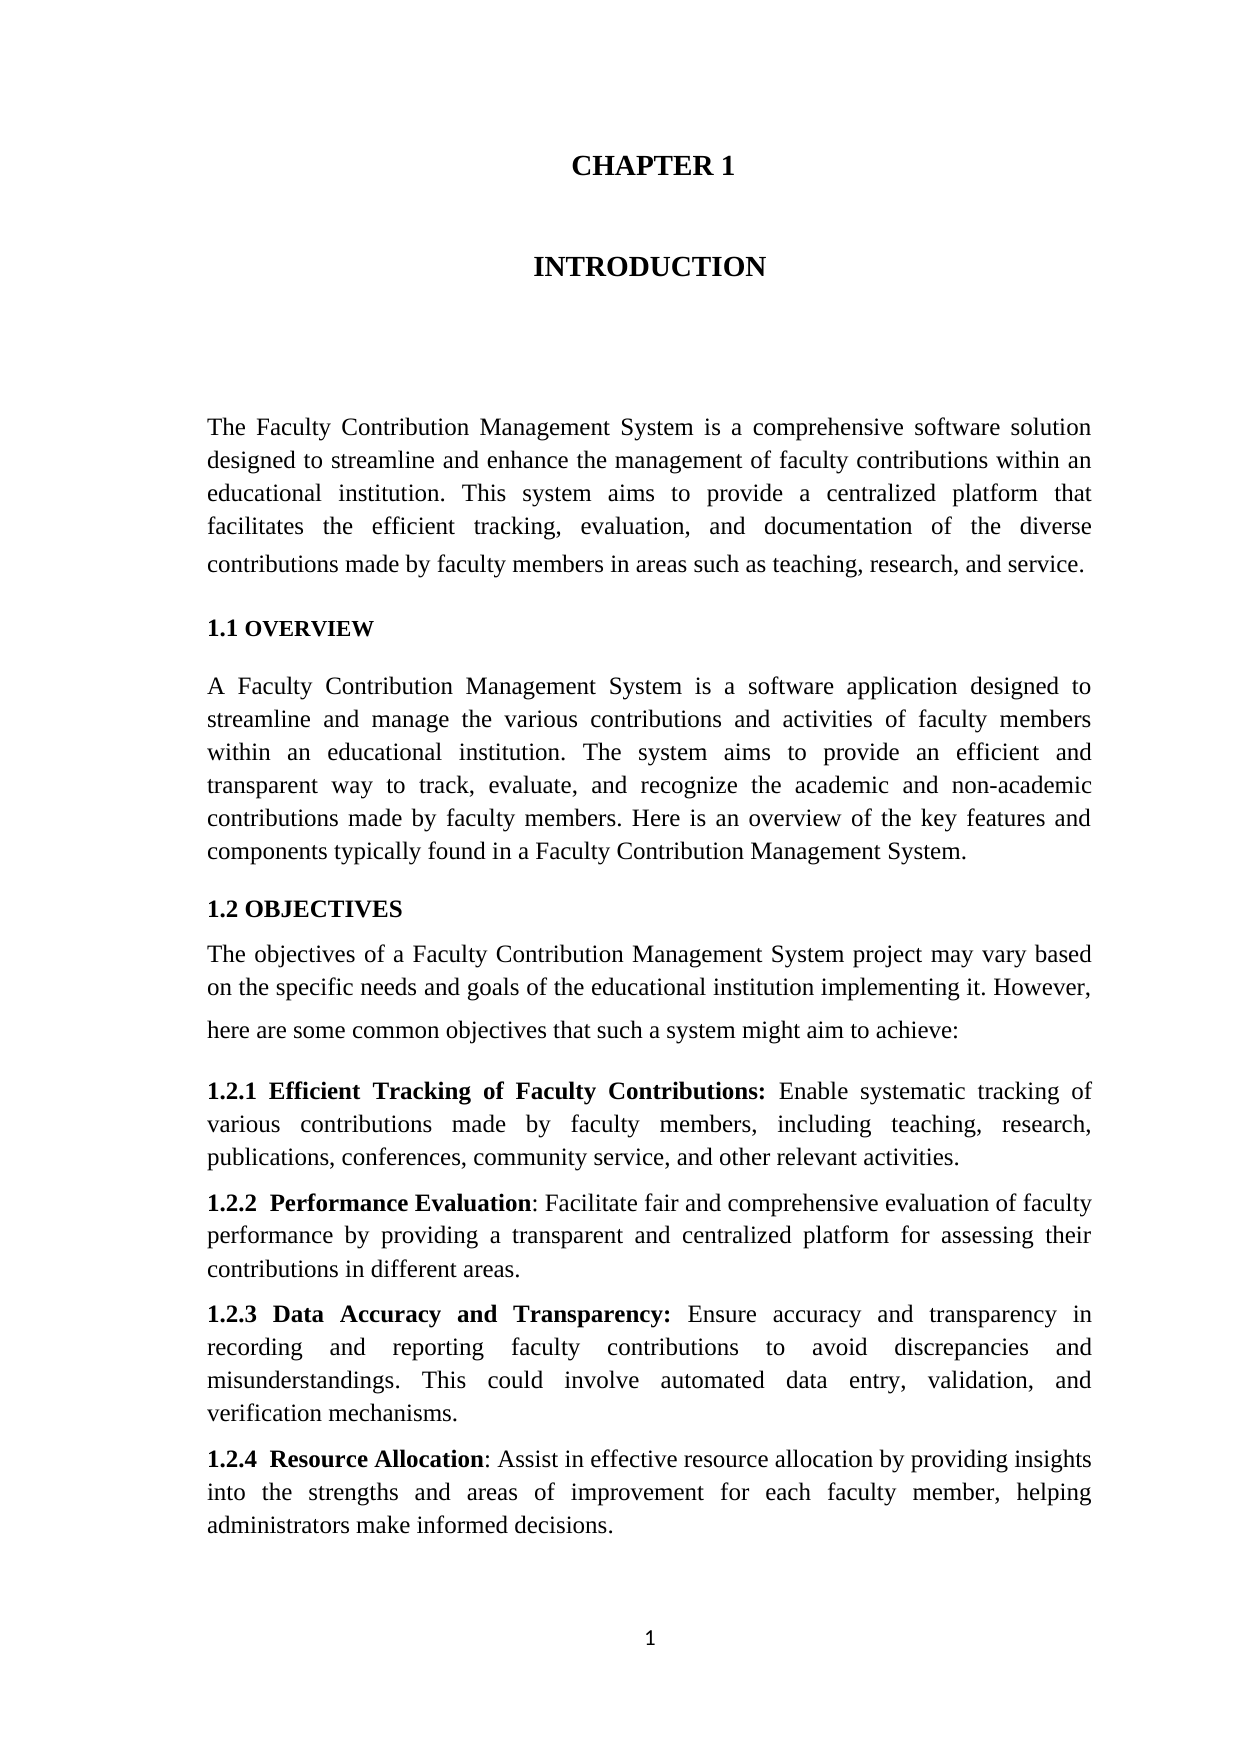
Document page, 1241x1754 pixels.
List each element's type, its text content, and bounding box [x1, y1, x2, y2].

text 1.2.1 Efficient Tracking of Faculty Contributions: Enable systematic tracking of various contributions made by faculty members, including teaching, research, publications, conferences, community service, and other relevant activities. [207, 1076, 1092, 1171]
text INTRODUCTION [207, 249, 1092, 282]
subtitle 1.2 OBJECTIVES [207, 894, 1092, 923]
subtitle A Faculty Contribution Management System is a software application designed to streamline and manage the various contributions and activities of faculty members within an educational institution. The system aims to provide an efficient and transparent way to track, evaluate, and recognize the academic and non-academic contributions made by faculty members. Here is an overview of the key features and components typically found in a Faculty Contribution Management System. [207, 671, 1092, 865]
text 1.2.3 Data Accuracy and Transparency: Ensure accuracy and transparency in recording and reporting faculty contributions to avoid discrepancies and misunderstandings. This could involve automated data entry, validation, and verification mechanisms. [207, 1299, 1092, 1427]
text 1.2.2 Performance Evaluation: Facilitate fair and comprehensive evaluation of faculty performance by providing a transparent and centralized platform for assessing their contributions in different areas. [207, 1188, 1092, 1282]
text The Faculty Contribution Management System is a comprehensive software solution designed to streamline and enhance the management of faculty contributions within an educational institution. This system aims to provide a centralized platform that facilitates the efficient tracking, evaluation, and documentation of the diverse contributions made by faculty members in areas such as teaching, research, and service. [207, 412, 1092, 579]
text The objectives of a Faculty Contribution Management System project may vary based on the specific needs and goals of the educational institution implementing it. However, here are some common objectives that such a system might aim to achieve: [207, 939, 1092, 1045]
text 1.2.4 Resource Allocation: Assist in effective resource allocation by providing insights into the strengths and areas of improvement for each faculty member, helping administrators make informed decisions. [207, 1444, 1092, 1538]
text 1.1 OVERVIEW [207, 613, 1092, 642]
text CHAPTER 1 [207, 148, 1092, 181]
